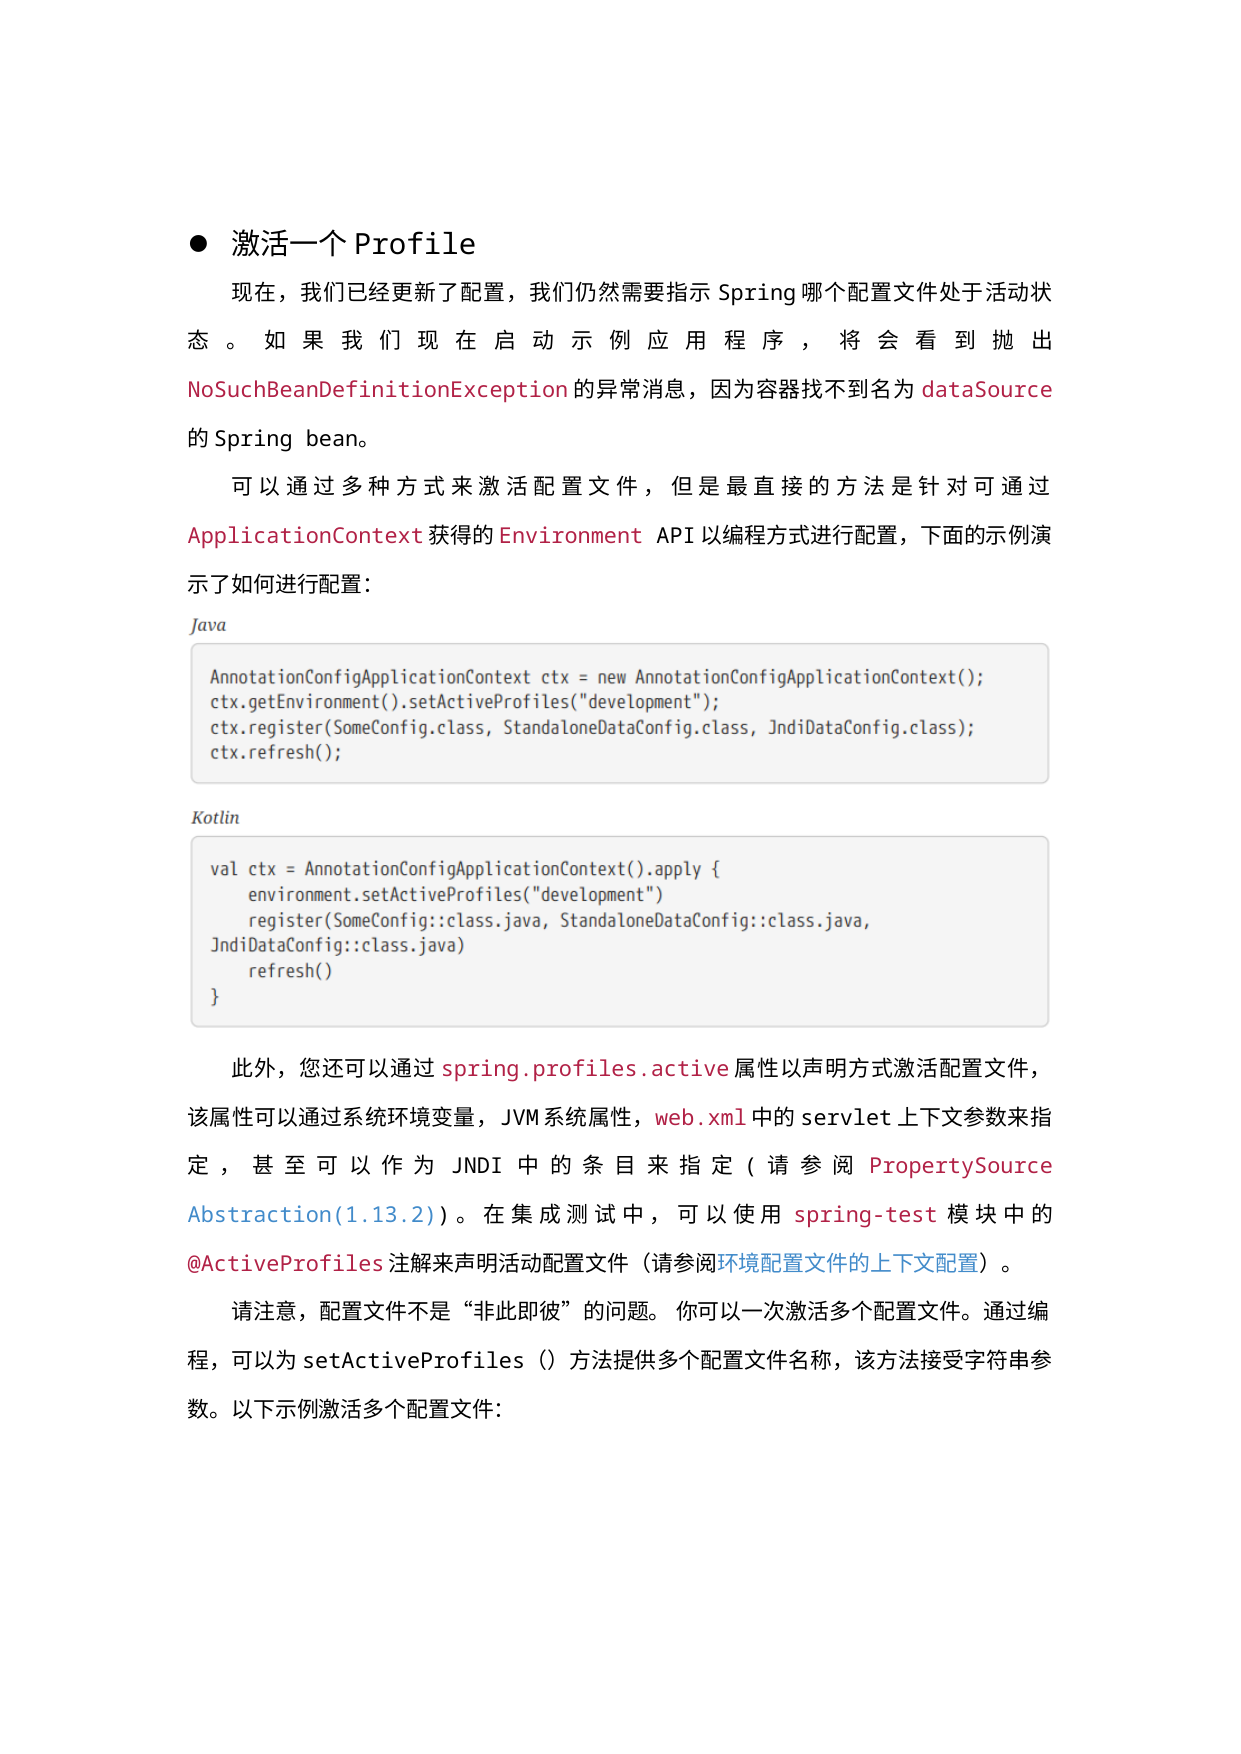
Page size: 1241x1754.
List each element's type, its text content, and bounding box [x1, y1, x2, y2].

picture [187, 614, 1053, 1030]
text 可以通过多种方式来激活配置文件，但是最直接的方法是针对可通过ApplicationContext获得的Environment API以编程方式进行配置，下面的示例演示了如何进行配置： [187, 469, 1053, 599]
text 请注意，配置文件不是“非此即彼”的问题。 你可以一次激活多个配置文件。通过编程，可以为setActiveProfiles（）方法提供多个配置文件名称，该方法接受字符串参数。以下示例激活多个配置文件： [187, 1294, 1053, 1424]
text 现在，我们已经更新了配置，我们仍然需要指示Spring哪个配置文件处于活动状态。如果我们现在启动示例应用程序，将会看到抛出NoSuchBeanDefinitionException的异常消息，因为容器找不到名为dataSource的Spring bean。 [187, 274, 1053, 453]
text 此外，您还可以通过spring.profiles.active属性以声明方式激活配置文件，该属性可以通过系统环境变量，JVM系统属性，web.xml中的servlet上下文参数来指定，甚至可以作为JNDI中的条目来指定(请参阅PropertySource Abstraction(1.13.2))。在集成测试中，可以使用spring-test模块中的@ActiveProfiles注解来声明活动配置文件（请参阅环境配置文件的上下文配置）。 [187, 1051, 1053, 1278]
list 激活一个Profile [187, 209, 1053, 274]
